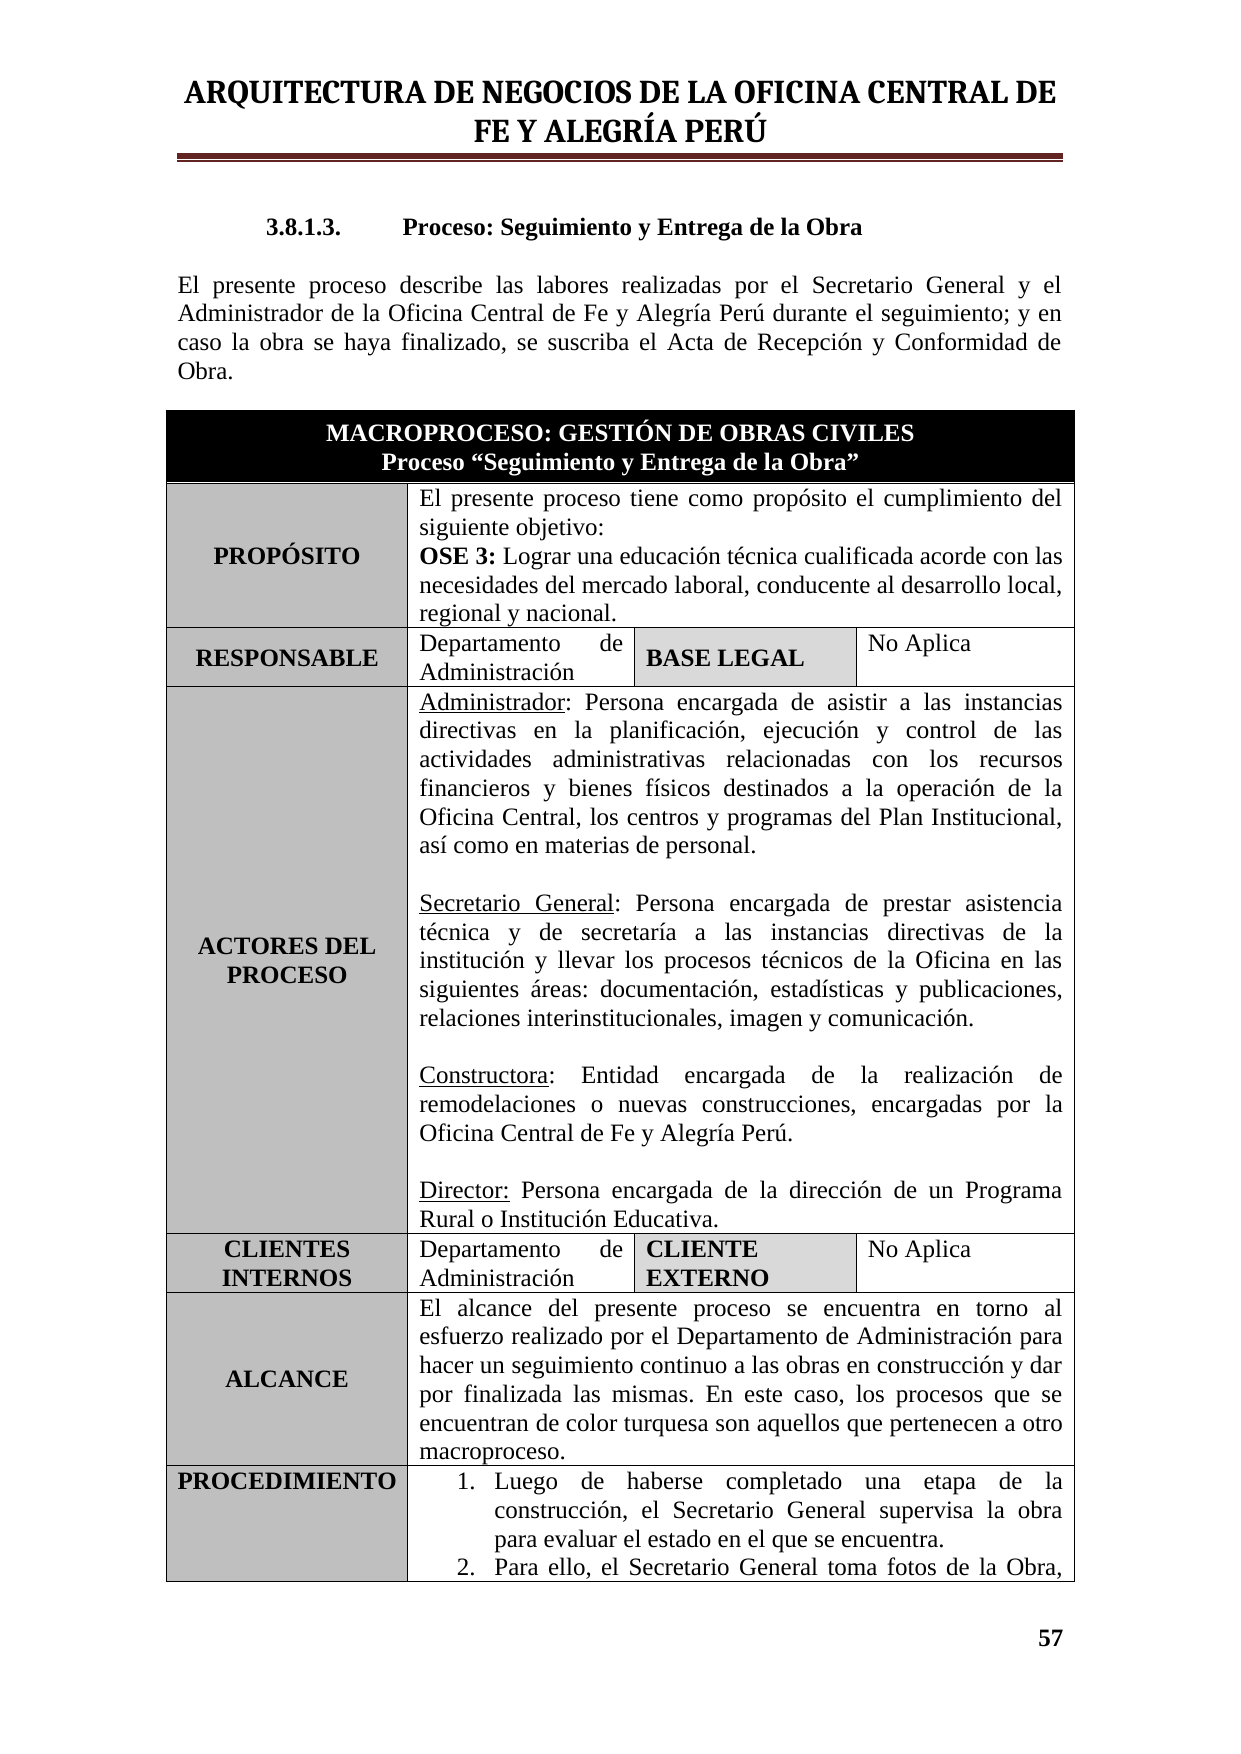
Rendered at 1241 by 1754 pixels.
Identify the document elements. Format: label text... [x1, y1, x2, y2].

table_cell CLIENTE EXTERNO [635, 1234, 856, 1292]
table_cell No Aplica [857, 1234, 1074, 1292]
table_cell Departamento de Administración [408, 628, 634, 686]
table_cell RESPONSABLE [167, 628, 407, 686]
table_cell El alcance del presente proceso se encuentra en torno al esfuerzo realizado por el Departamento de Administración para hacer un seguimiento continuo a las obras en construcción y dar por finalizada las mismas. En este caso, los procesos que se encuentran de color turquesa son aquellos que pertenecen a otro macroproceso. [408, 1293, 1074, 1465]
table_cell El presente proceso tiene como propósito el cumplimiento del siguiente objetivo: OSE 3: Lograr una educación técnica cualificada acorde con las necesidades del mercado laboral, conducente al desarrollo local, regional y nacional. [408, 484, 1074, 627]
table_cell Departamento de Administración [408, 1234, 634, 1292]
text El presente proceso describe las labores realizadas por el Secretario General y el Administrador de la Oficina Central de Fe y Alegría Perú durante el seguimiento; y en caso la obra se haya finalizado, se suscriba el Acta de Recepción y Conformidad de Obra. [177, 270, 1063, 385]
table_cell ALCANCE [167, 1293, 407, 1465]
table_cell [408, 1466, 1074, 1581]
table_cell Administrador: Persona encargada de asistir a las instancias directivas en la planificación, ejecución y control de las actividades administrativas relacionadas con los recursos financieros y bienes físicos destinados a la operación de la Oficina Central, los centros y programas del Plan Institucional, así como en materias de personal. Secretario General: Persona encargada de prestar asistencia técnica y de secretaría a las instancias directivas de la institución y llevar los procesos técnicos de la Oficina en las siguientes áreas: documentación, estadísticas y publicaciones, relaciones interinstitucionales, imagen y comunicación. Constructora: Entidad encargada de la realización de remodelaciones o nuevas construcciones, encargadas por la Oficina Central de Fe y Alegría Perú. Director: Persona encargada de la dirección de un Programa Rural o Institución Educativa. [408, 687, 1074, 1233]
table_header MACROPROCESO: GESTIÓN DE OBRAS CIVILES Proceso “Seguimiento y Entrega de la Obra” [167, 411, 1074, 482]
table_cell PROPÓSITO [167, 484, 407, 627]
table_cell No Aplica [857, 628, 1074, 686]
subtitle Proceso: Seguimiento y Entrega de la Obra [266, 212, 1063, 240]
table_cell CLIENTES INTERNOS [167, 1234, 407, 1292]
table_cell ACTORES DEL PROCESO [167, 687, 407, 1233]
table_cell PROCEDIMIENTO [167, 1466, 407, 1581]
table_cell BASE LEGAL [635, 628, 856, 686]
